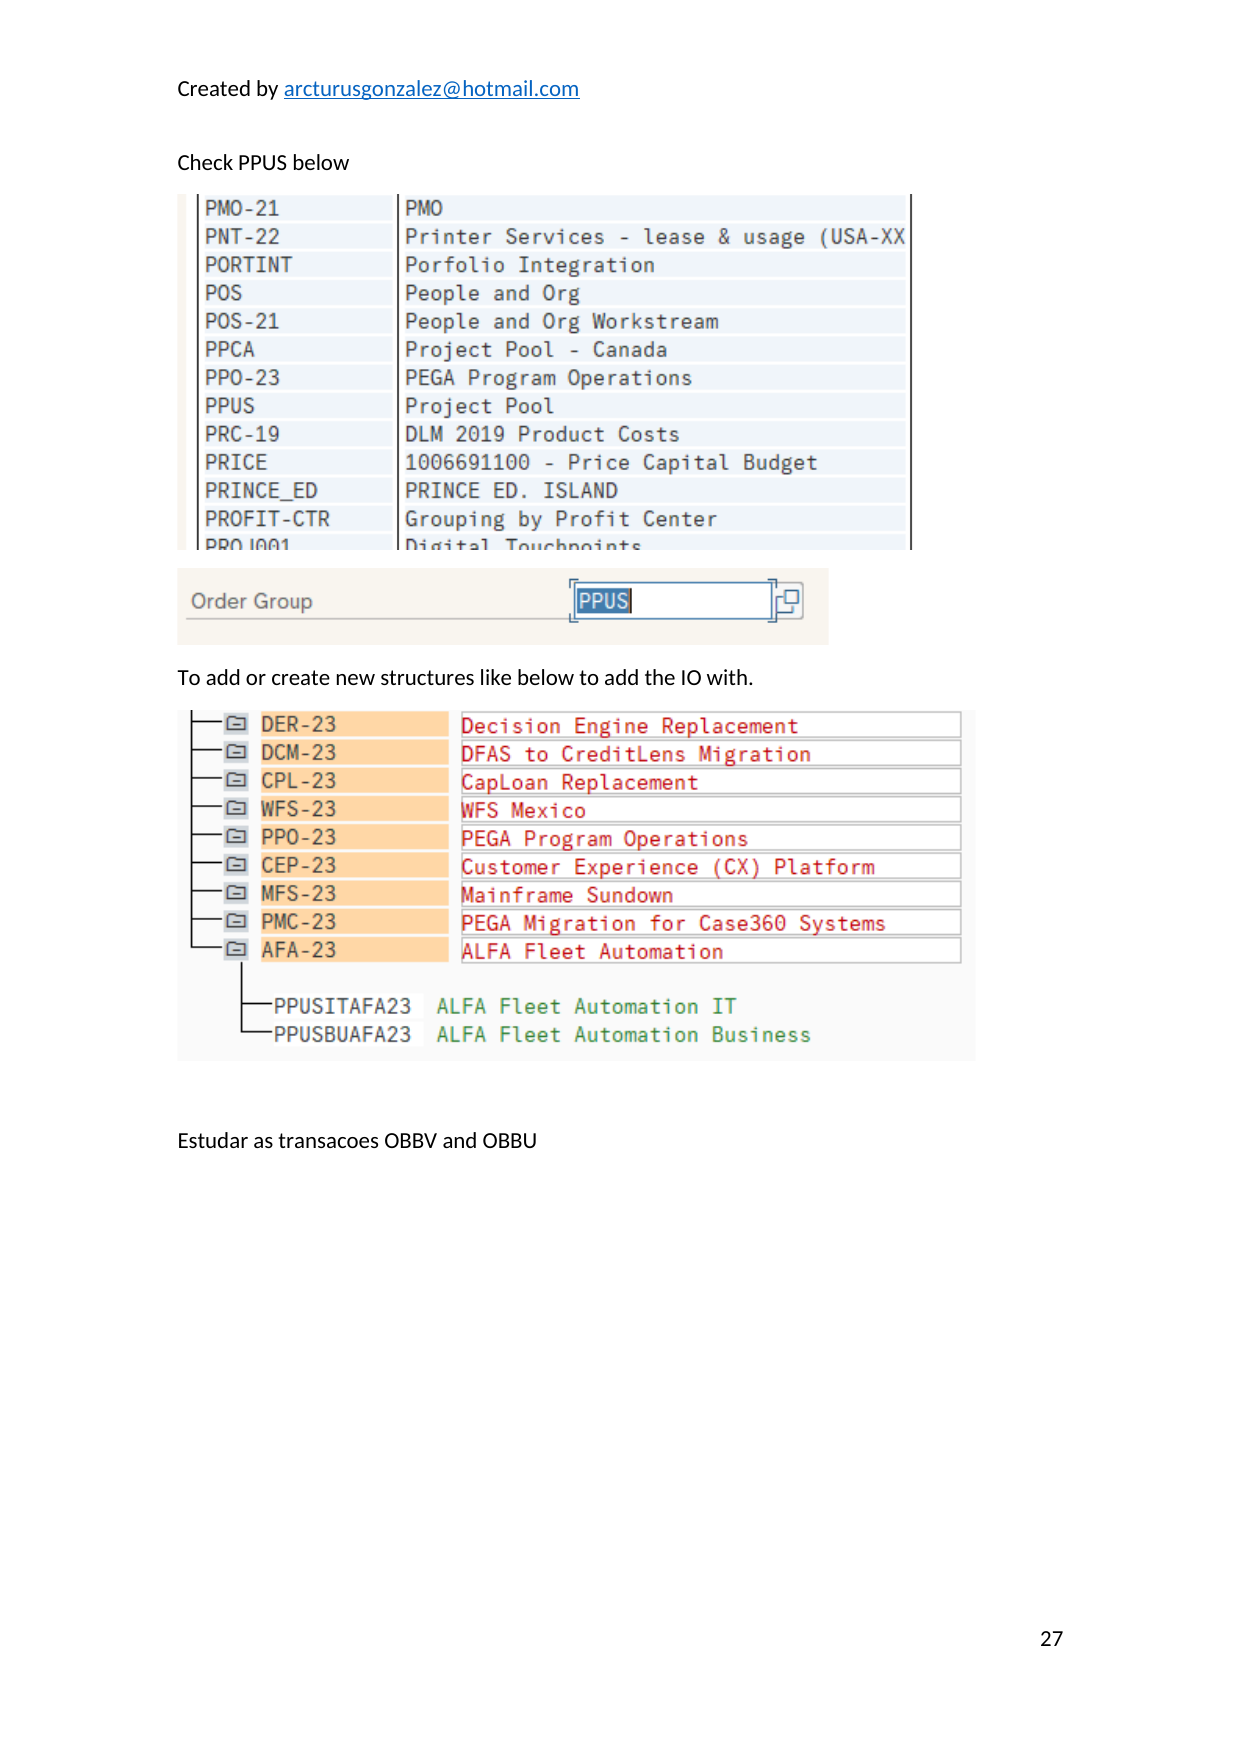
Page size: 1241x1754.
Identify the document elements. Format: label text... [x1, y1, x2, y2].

picture [177, 568, 829, 645]
text To add or create new structures like below to add the IO with. [177, 663, 1063, 692]
text Check PPUS below [177, 148, 1063, 176]
text Estudar as transacoes OBBV and OBBU [177, 1126, 1063, 1154]
picture [177, 194, 934, 550]
picture [177, 710, 976, 1061]
